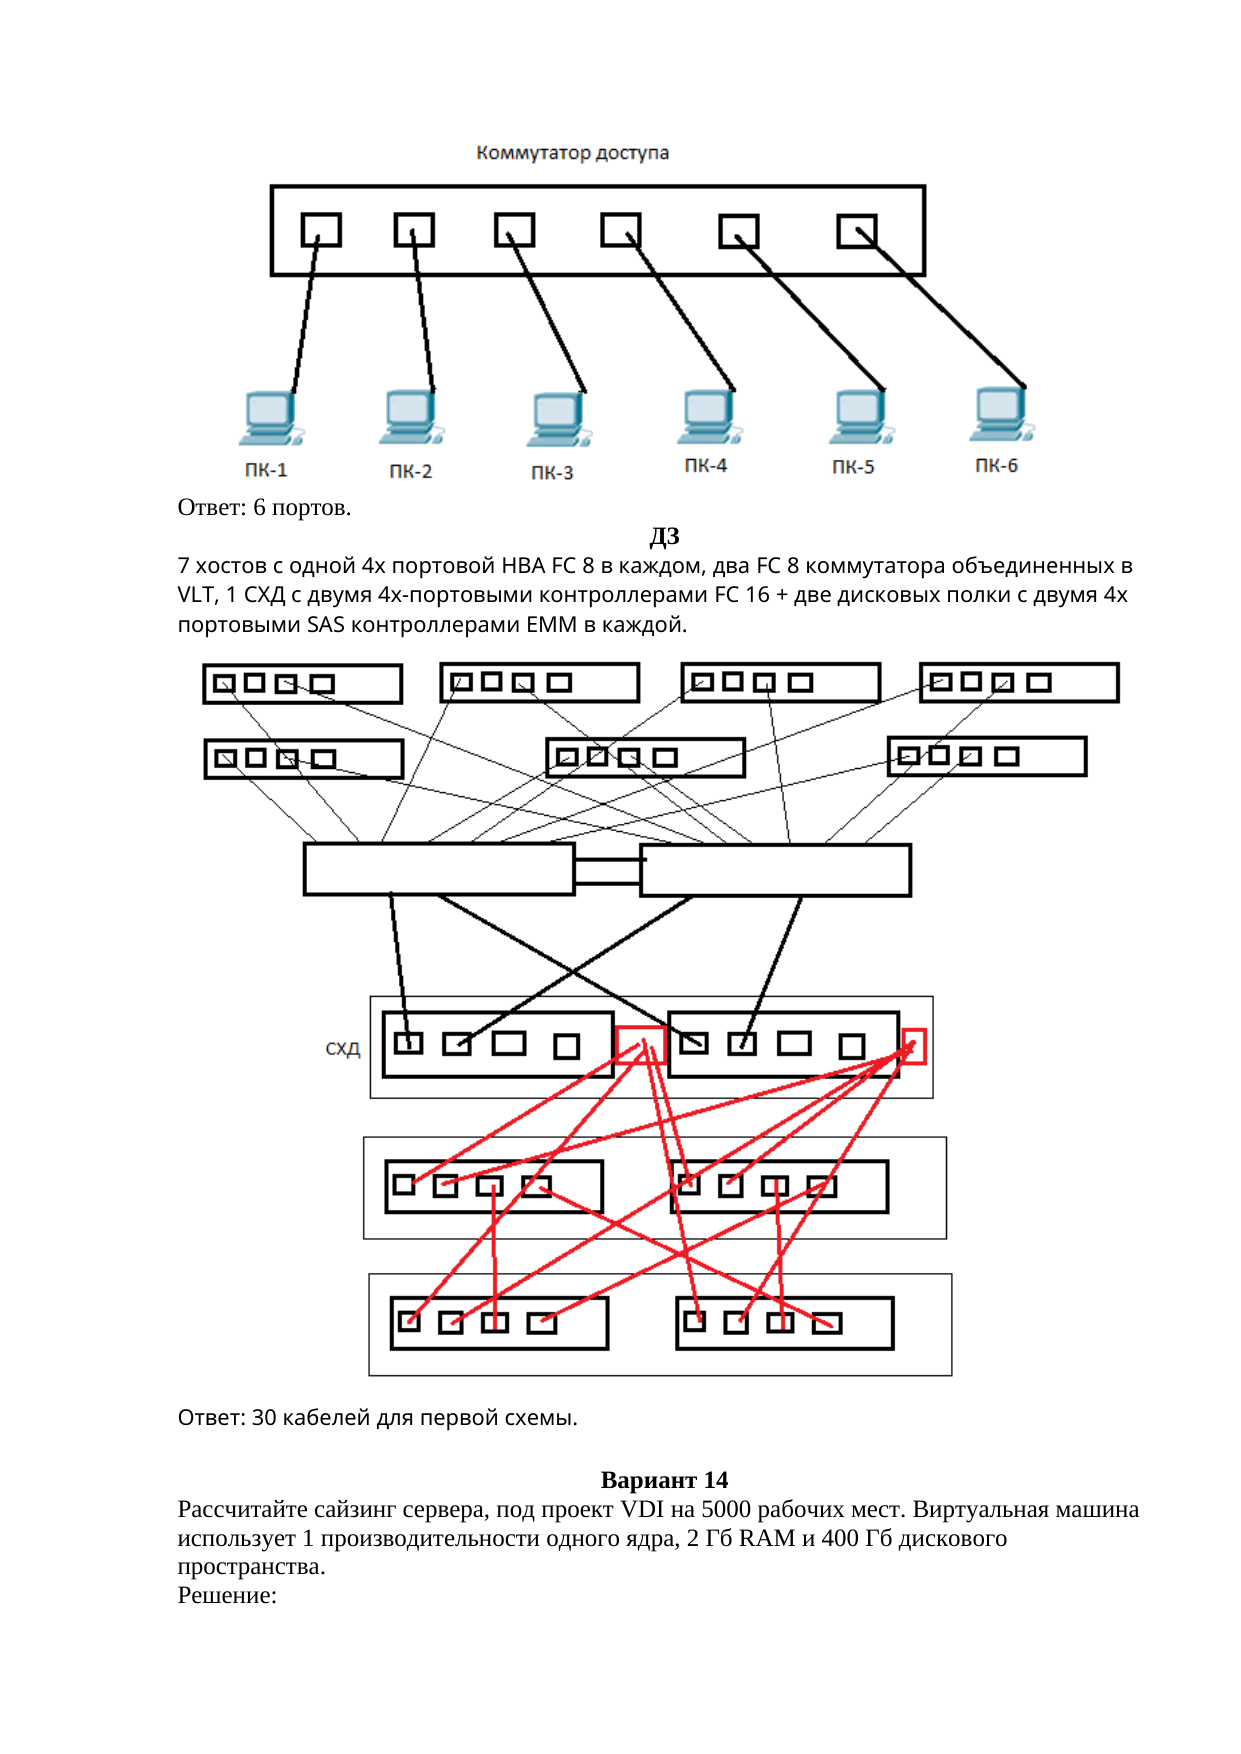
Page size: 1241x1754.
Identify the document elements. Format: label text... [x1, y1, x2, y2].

text ДЗ [177, 521, 1152, 550]
picture [177, 118, 1151, 493]
picture [177, 639, 1151, 1402]
text Рассчитайте сайзинг сервера, под проект VDI на 5000 рабочих мест. Виртуальная машина использует 1 производительности одного ядра, 2 Гб RAM и 400 Гб дискового пространства. [177, 1494, 1152, 1580]
text Вариант 14 [177, 1465, 1152, 1494]
text Ответ: 6 портов. [177, 492, 1152, 521]
text Решение: [177, 1580, 1152, 1609]
text Ответ: 30 кабелей для первой схемы. [177, 1402, 1152, 1432]
